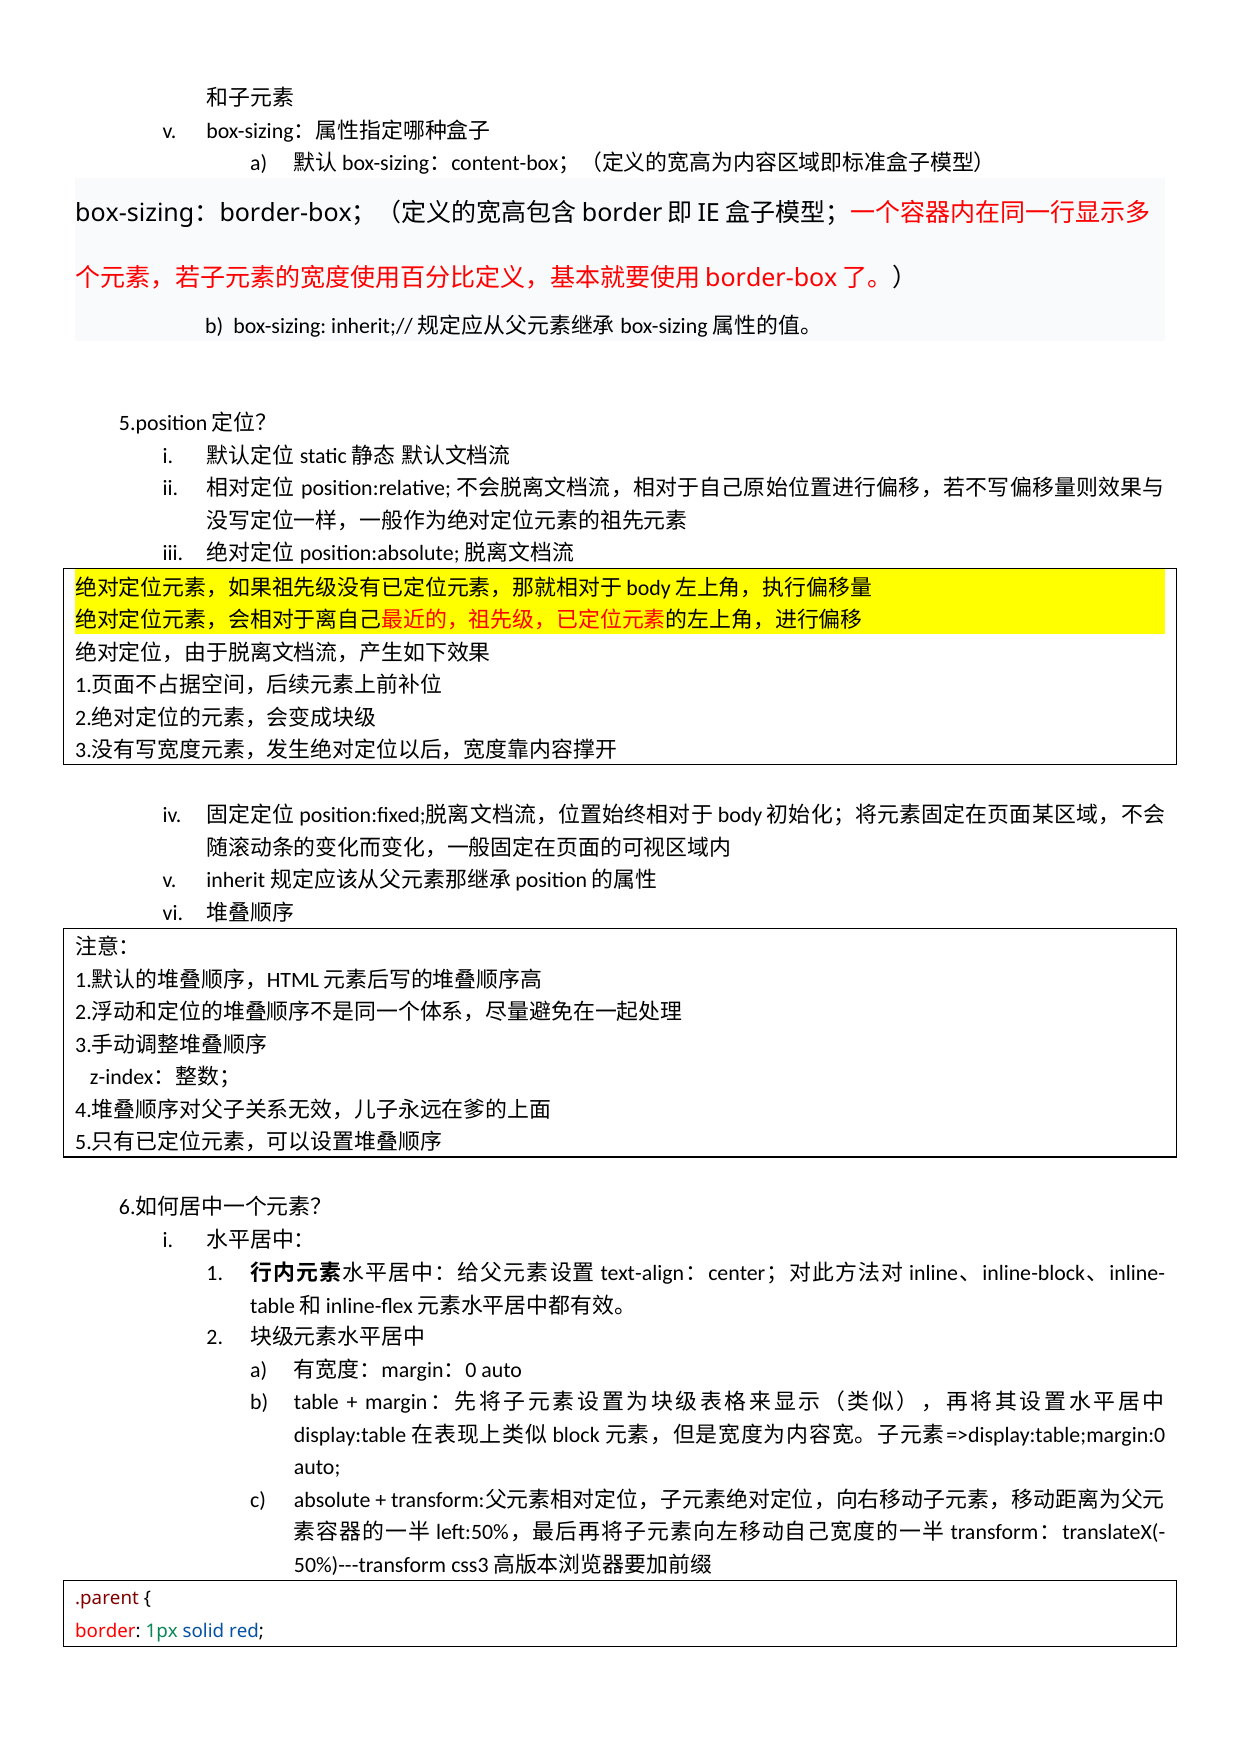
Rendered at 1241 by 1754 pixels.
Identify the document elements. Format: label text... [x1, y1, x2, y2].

table_header 注意： 1.默认的堆叠顺序，HTML元素后写的堆叠顺序高 2.浮动和定位的堆叠顺序不是同一个体系，尽量避免在一起处理 3.手动调整堆叠顺序 z-index：整数； 4.堆叠顺序对父子关系无效，儿子永远在爹的上面 5.只有已定位元素，可以设置堆叠顺序 [64, 929, 1176, 1156]
table_header 绝对定位元素，如果祖先级没有已定位元素，那就相对于body左上角，执行偏移量 绝对定位元素，会相对于离自己最近的，祖先级，已定位元素的左上角，进行偏移 绝对定位，由于脱离文档流，产生如下效果 1.页面不占据空间，后续元素上前补位 2.绝对定位的元素，会变成块级 3.没有写宽度元素，发生绝对定位以后，宽度靠内容撑开 [64, 569, 1176, 764]
list absolute + transform:父元素相对定位，子元素绝对定位，向右移动子元素，移动距离为父元素容器的一半left:50%，最后再将子元素向左移动自己宽度的一半transform：translateX(-50%)---transform css3高版本浏览器要加前缀 [250, 1482, 1165, 1580]
list 默认定位 static 静态 默认文档流 [162, 438, 1165, 471]
list 堆叠顺序 [162, 895, 1165, 928]
list 默认box-sizing：content-box；（定义的宽高为内容区域即标准盒子模型） [250, 146, 1165, 178]
list 固定定位position:fixed;脱离文档流，位置始终相对于body初始化；将元素固定在页面某区域，不会随滚动条的变化而变化，一般固定在页面的可视区域内 [162, 798, 1165, 863]
text b) box-sizing: inherit;// 规定应从父元素继承 box-sizing 属性的值。 [75, 308, 1165, 341]
list 有宽度：margin：0 auto [250, 1352, 1165, 1385]
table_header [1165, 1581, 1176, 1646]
list 水平居中： [162, 1222, 1165, 1255]
list 块级元素水平居中 [206, 1320, 1165, 1352]
list table + margin：先将子元素设置为块级表格来显示（类似），再将其设置水平居中display:table在表现上类似block元素，但是宽度为内容宽。子元素=>display:table;margin:0 auto; [250, 1385, 1165, 1482]
list 绝对定位 position:absolute; 脱离文档流 [162, 536, 1165, 568]
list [162, 81, 1165, 113]
list 如何居中一个元素？ [75, 1190, 1165, 1222]
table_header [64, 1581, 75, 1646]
list box-sizing：属性指定哪种盒子 [162, 113, 1165, 146]
list 行内元素水平居中：给父元素设置text-align：center；对此方法对inline、inline-block、inline-table和inline-flex元素水平居中都有效。 [206, 1255, 1165, 1320]
list inherit 规定应该从父元素那继承position的属性 [162, 863, 1165, 895]
list position定位？ [75, 406, 1165, 438]
list 相对定位 position:relative; 不会脱离文档流，相对于自己原始位置进行偏移，若不写偏移量则效果与没写定位一样，一般作为绝对定位元素的祖先元素 [162, 471, 1165, 536]
text box-sizing：border-box；（定义的宽高包含border即IE盒子模型；一个容器内在同一行显示多个元素，若子元素的宽度使用百分比定义，基本就要使用border-box了。） [75, 178, 1165, 308]
